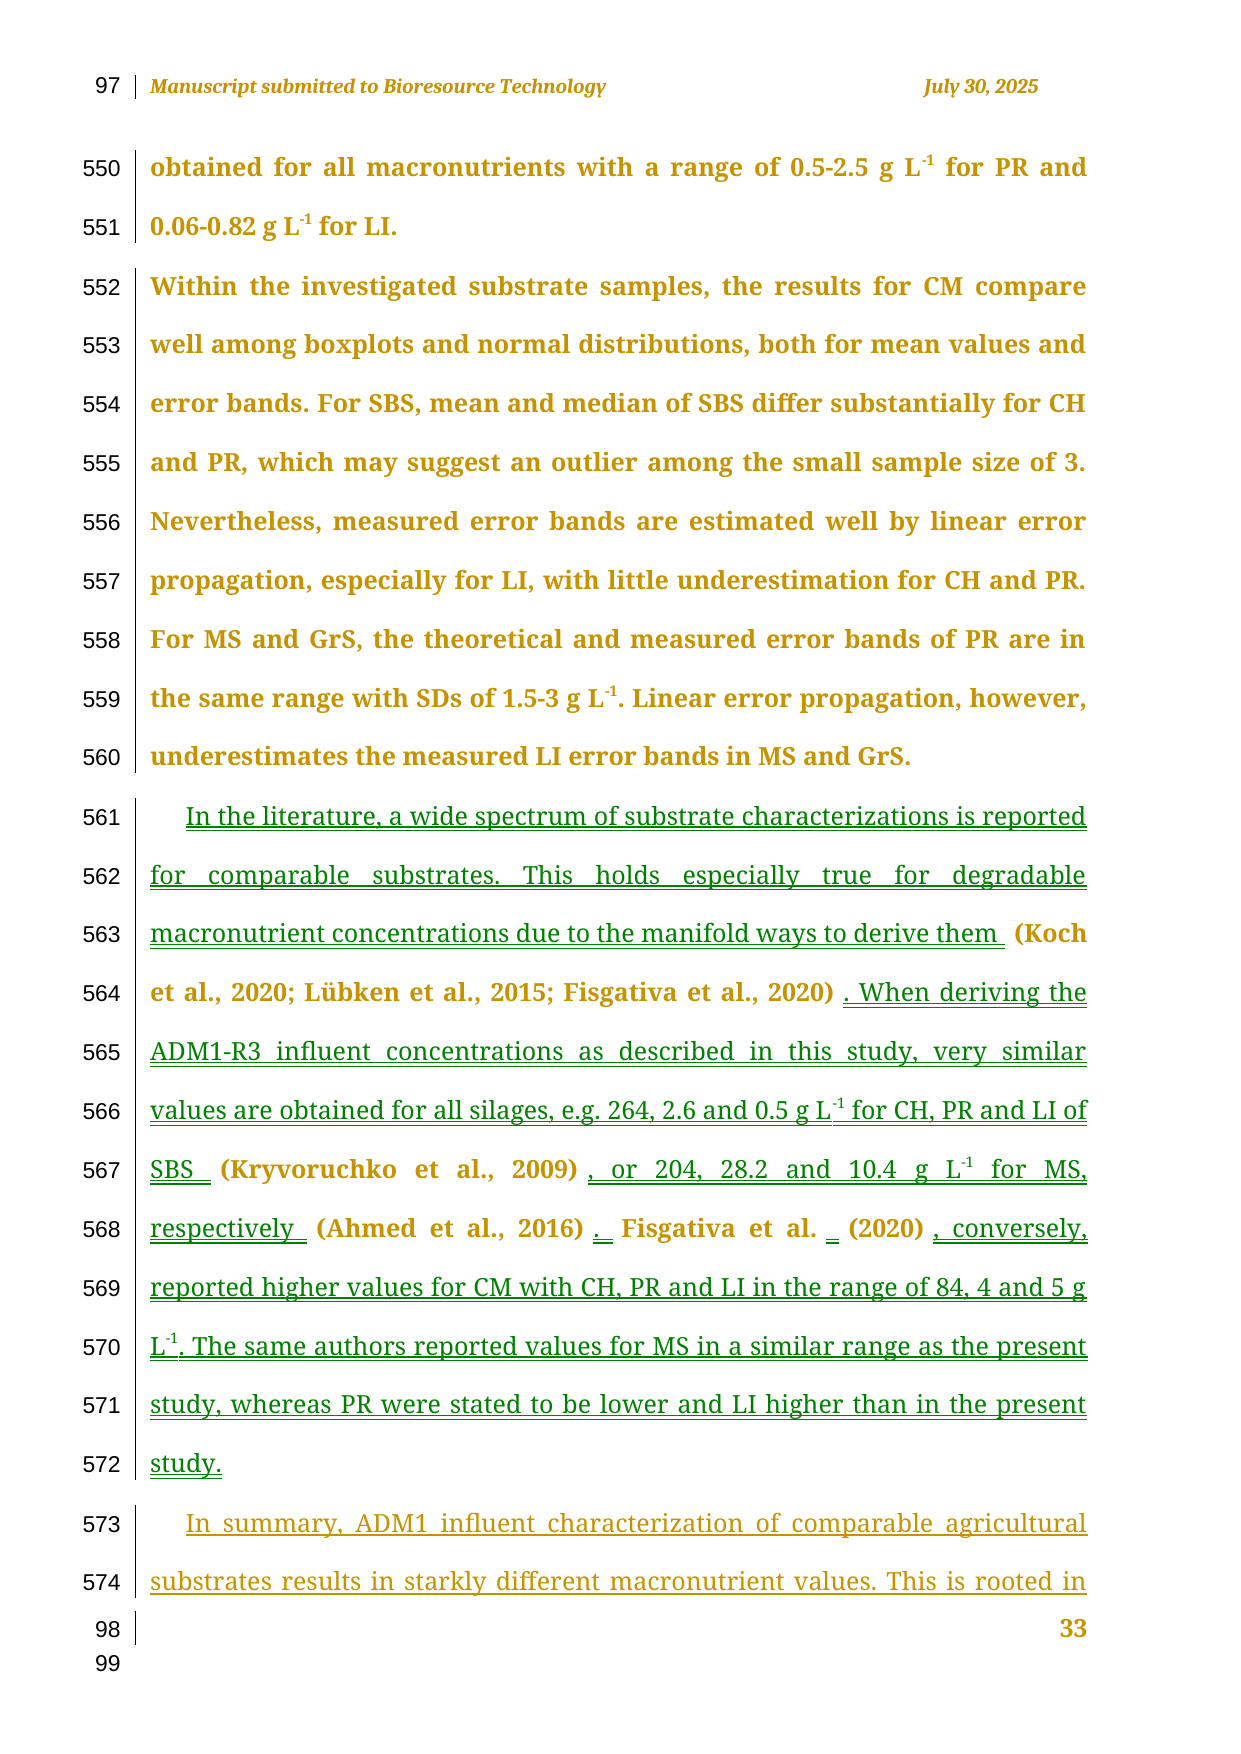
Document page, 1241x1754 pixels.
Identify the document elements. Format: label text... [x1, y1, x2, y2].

text Within the investigated substrate samples, the results for CM compare well among boxplots and normal distributions, both for mean values and error bands. For SBS, mean and median of SBS differ substantially for CH and PR, which may suggest an outlier among the small sample size of 3. Nevertheless, measured error bands are estimated well by linear error propagation, especially for LI, with little underestimation for CH and PR. For MS and GrS, the theoretical and measured error bands of PR are in the same range with SDs of 1.5-3 g L-1. Linear error propagation, however, underestimates the measured LI error bands in MS and GrS. [150, 268, 1087, 773]
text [150, 150, 1087, 243]
